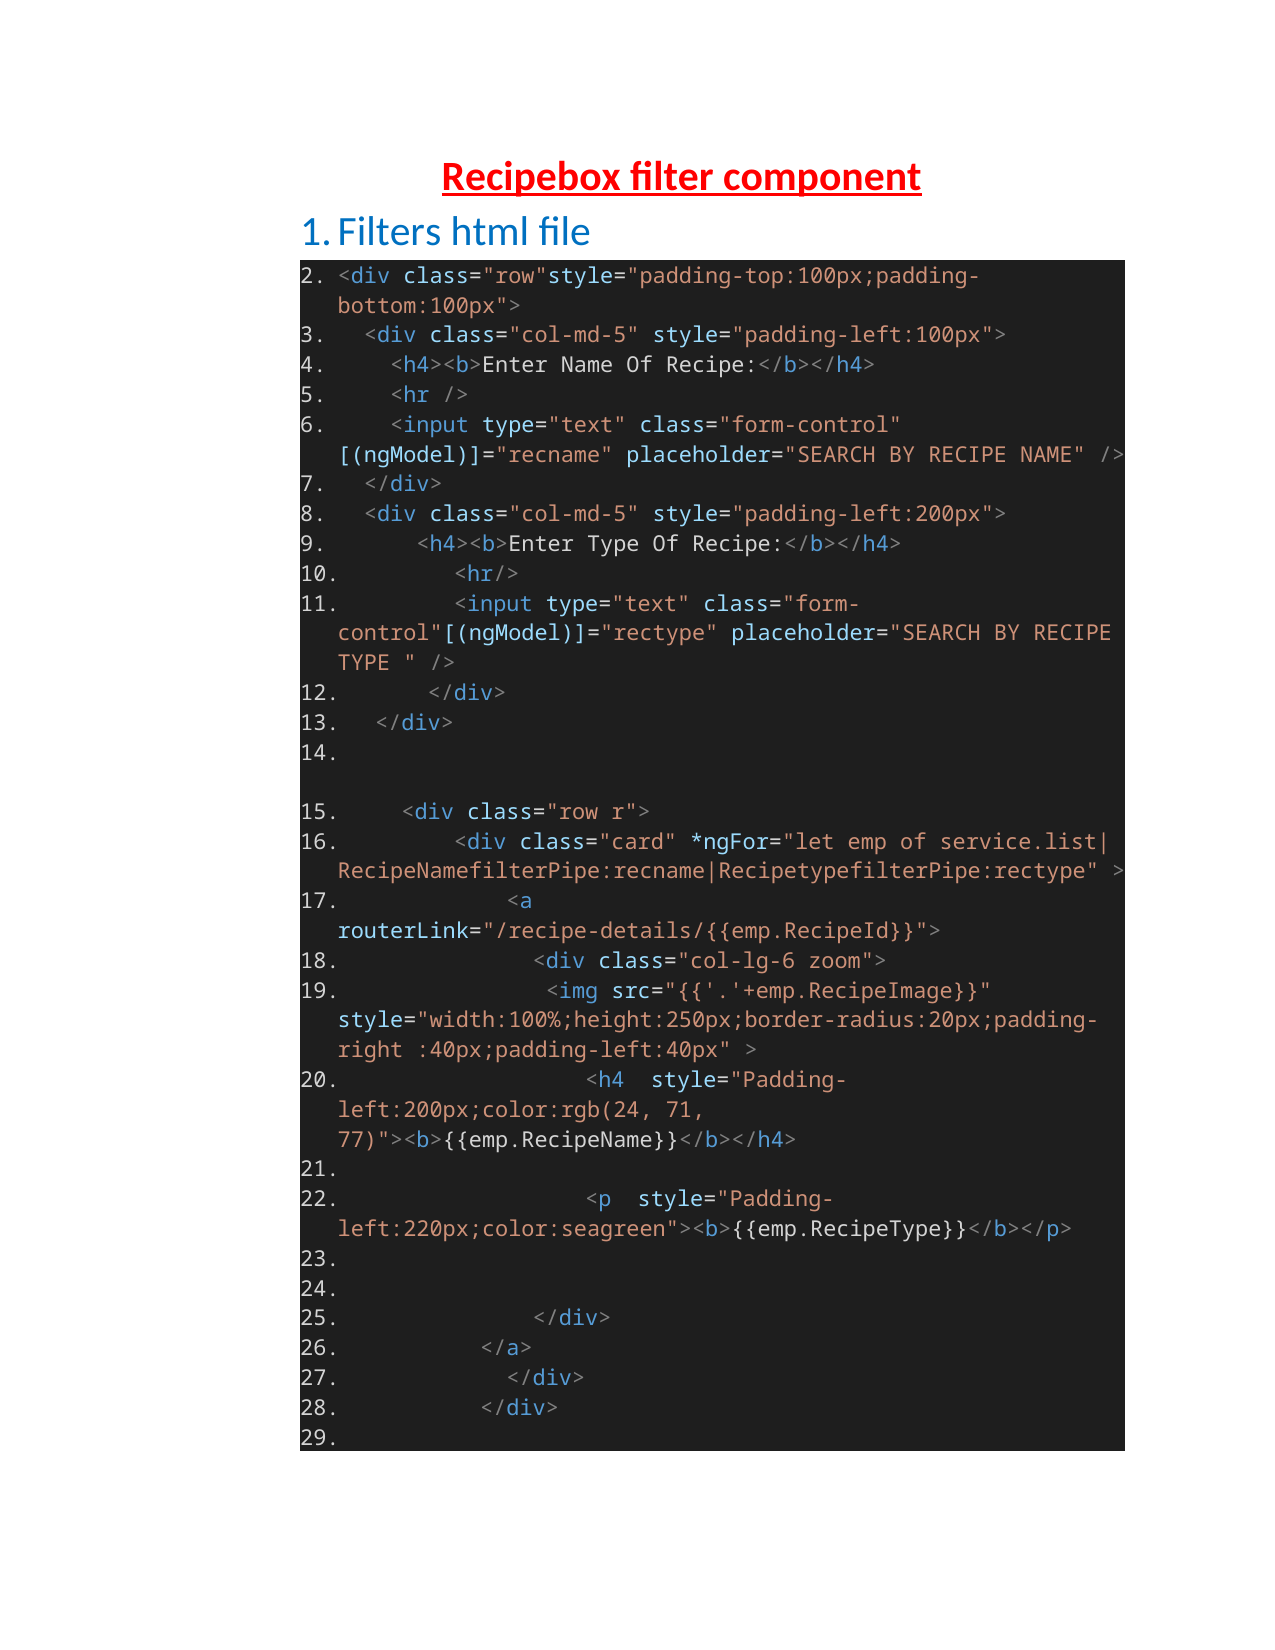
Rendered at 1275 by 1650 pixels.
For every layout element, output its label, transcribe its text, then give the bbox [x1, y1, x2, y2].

list Filters html file [300, 205, 1125, 256]
list <h4 style="Padding-left:200px;color:rgb(24, 71, 77)"><b>{{emp.RecipeName}}</b></h4> [300, 1064, 1125, 1153]
list <hr/> [300, 558, 1125, 587]
list <h4><b>Enter Type Of Recipe:</b></h4> [300, 528, 1125, 558]
list <h4><b>Enter Name Of Recipe:</b></h4> [300, 349, 1125, 379]
list <img src="{{'.'+emp.RecipeImage}}" style="width:100%;height:250px;border-radius:20px;padding-right :40px;padding-left:40px" > [300, 975, 1125, 1064]
list </div> [300, 677, 1125, 707]
list </div> [300, 468, 1125, 498]
list <div class="card" *ngFor="let emp of service.list|RecipeNamefilterPipe:recname|RecipetypefilterPipe:rectype" > [300, 826, 1125, 885]
list <input type="text" class="form-control" [(ngModel)]="recname" placeholder="SEARCH BY RECIPE NAME" /> [300, 409, 1125, 468]
list </div> [300, 1362, 1125, 1392]
list <div class="col-md-5" style="padding-left:100px"> [300, 319, 1125, 349]
list <div class="col-md-5" style="padding-left:200px"> [300, 498, 1125, 528]
list </div> [300, 1392, 1125, 1422]
list <p style="Padding-left:220px;color:seagreen"><b>{{emp.RecipeType}}</b></p> [300, 1183, 1125, 1243]
list </a> [300, 1332, 1125, 1362]
list <hr /> [300, 379, 1125, 409]
list <a routerLink="/recipe-details/{{emp.RecipeId}}"> [300, 885, 1125, 945]
list </div> [300, 707, 1125, 736]
list Recipebox filter component [300, 150, 1125, 201]
list <div class="row r"> [300, 796, 1125, 826]
list <input type="text" class="form-control"[(ngModel)]="rectype" placeholder="SEARCH BY RECIPE TYPE " /> [300, 587, 1125, 677]
list </div> [300, 1302, 1125, 1332]
list <div class="row"style="padding-top:100px;padding-bottom:100px"> [300, 260, 1125, 319]
list <div class="col-lg-6 zoom"> [300, 945, 1125, 975]
